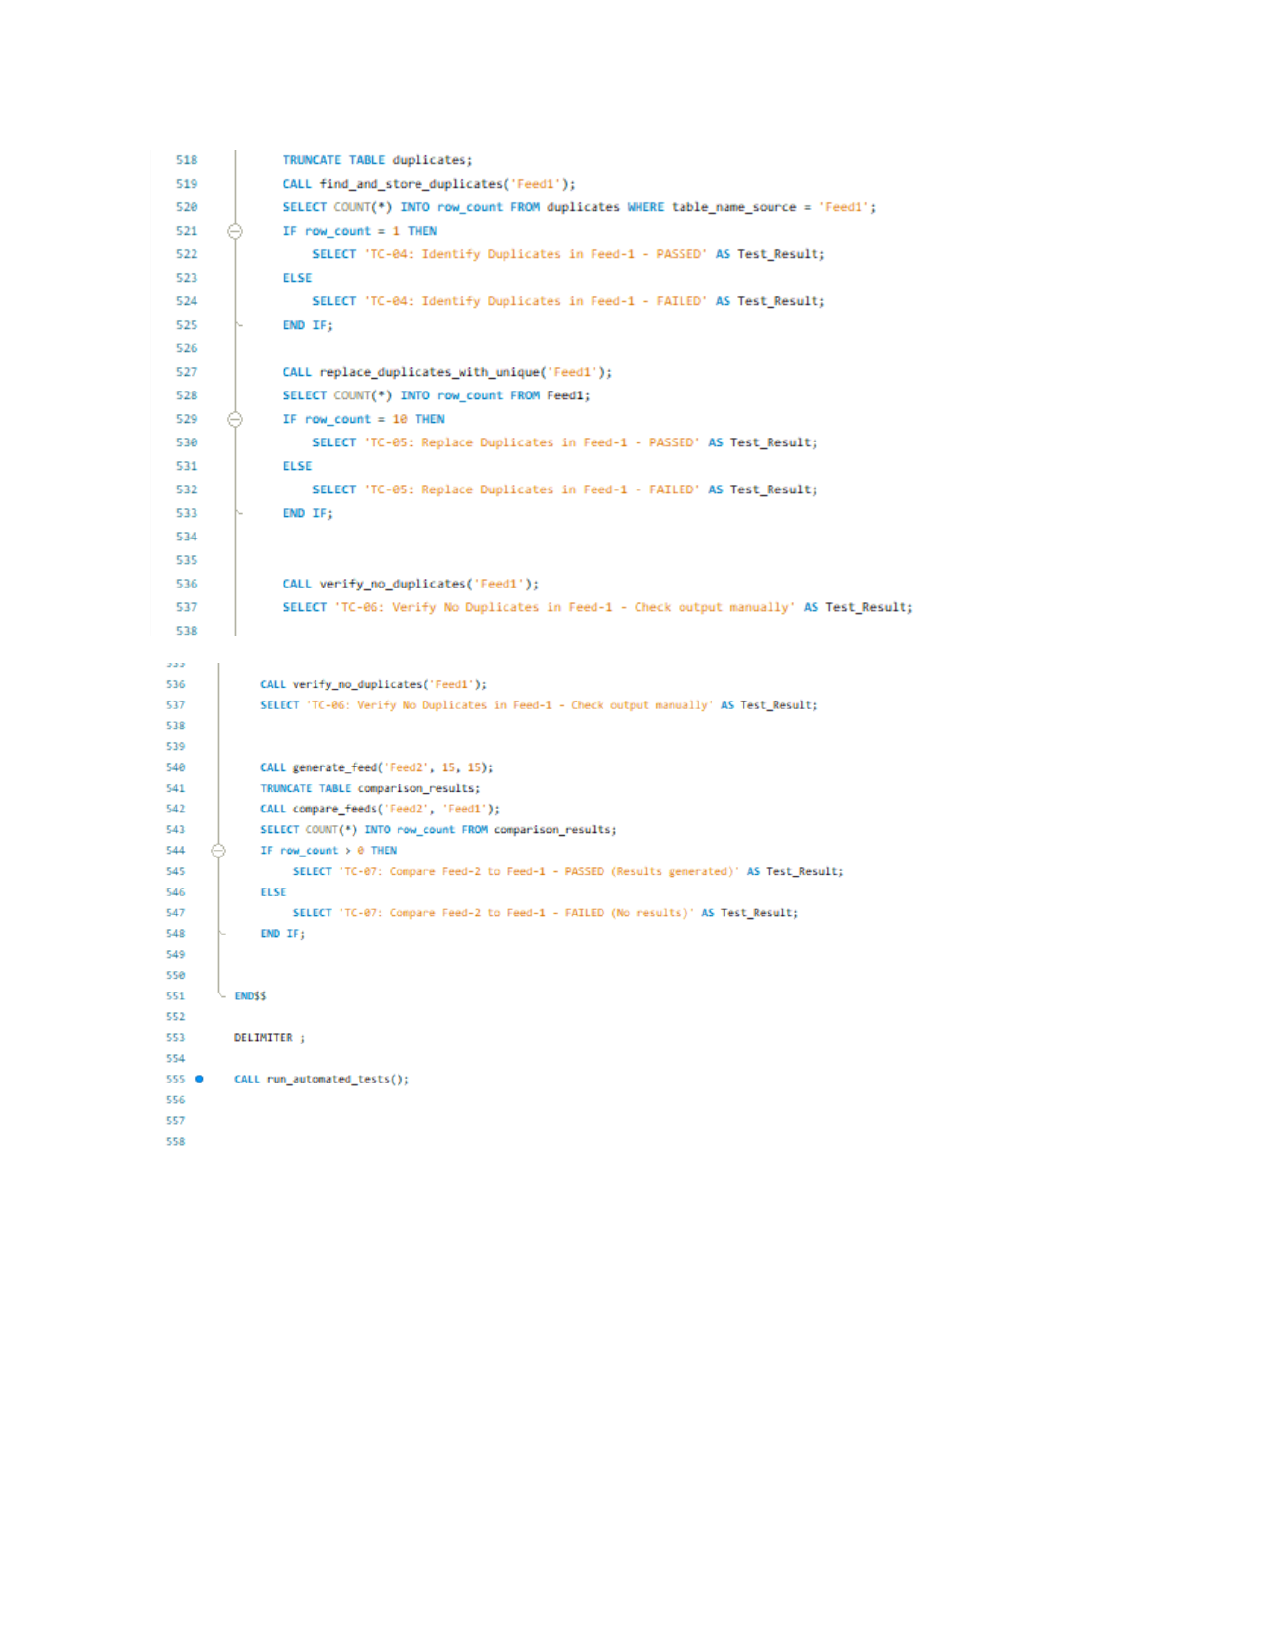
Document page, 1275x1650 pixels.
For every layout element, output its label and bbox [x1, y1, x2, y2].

picture [150, 663, 1125, 1147]
picture [150, 150, 1125, 636]
